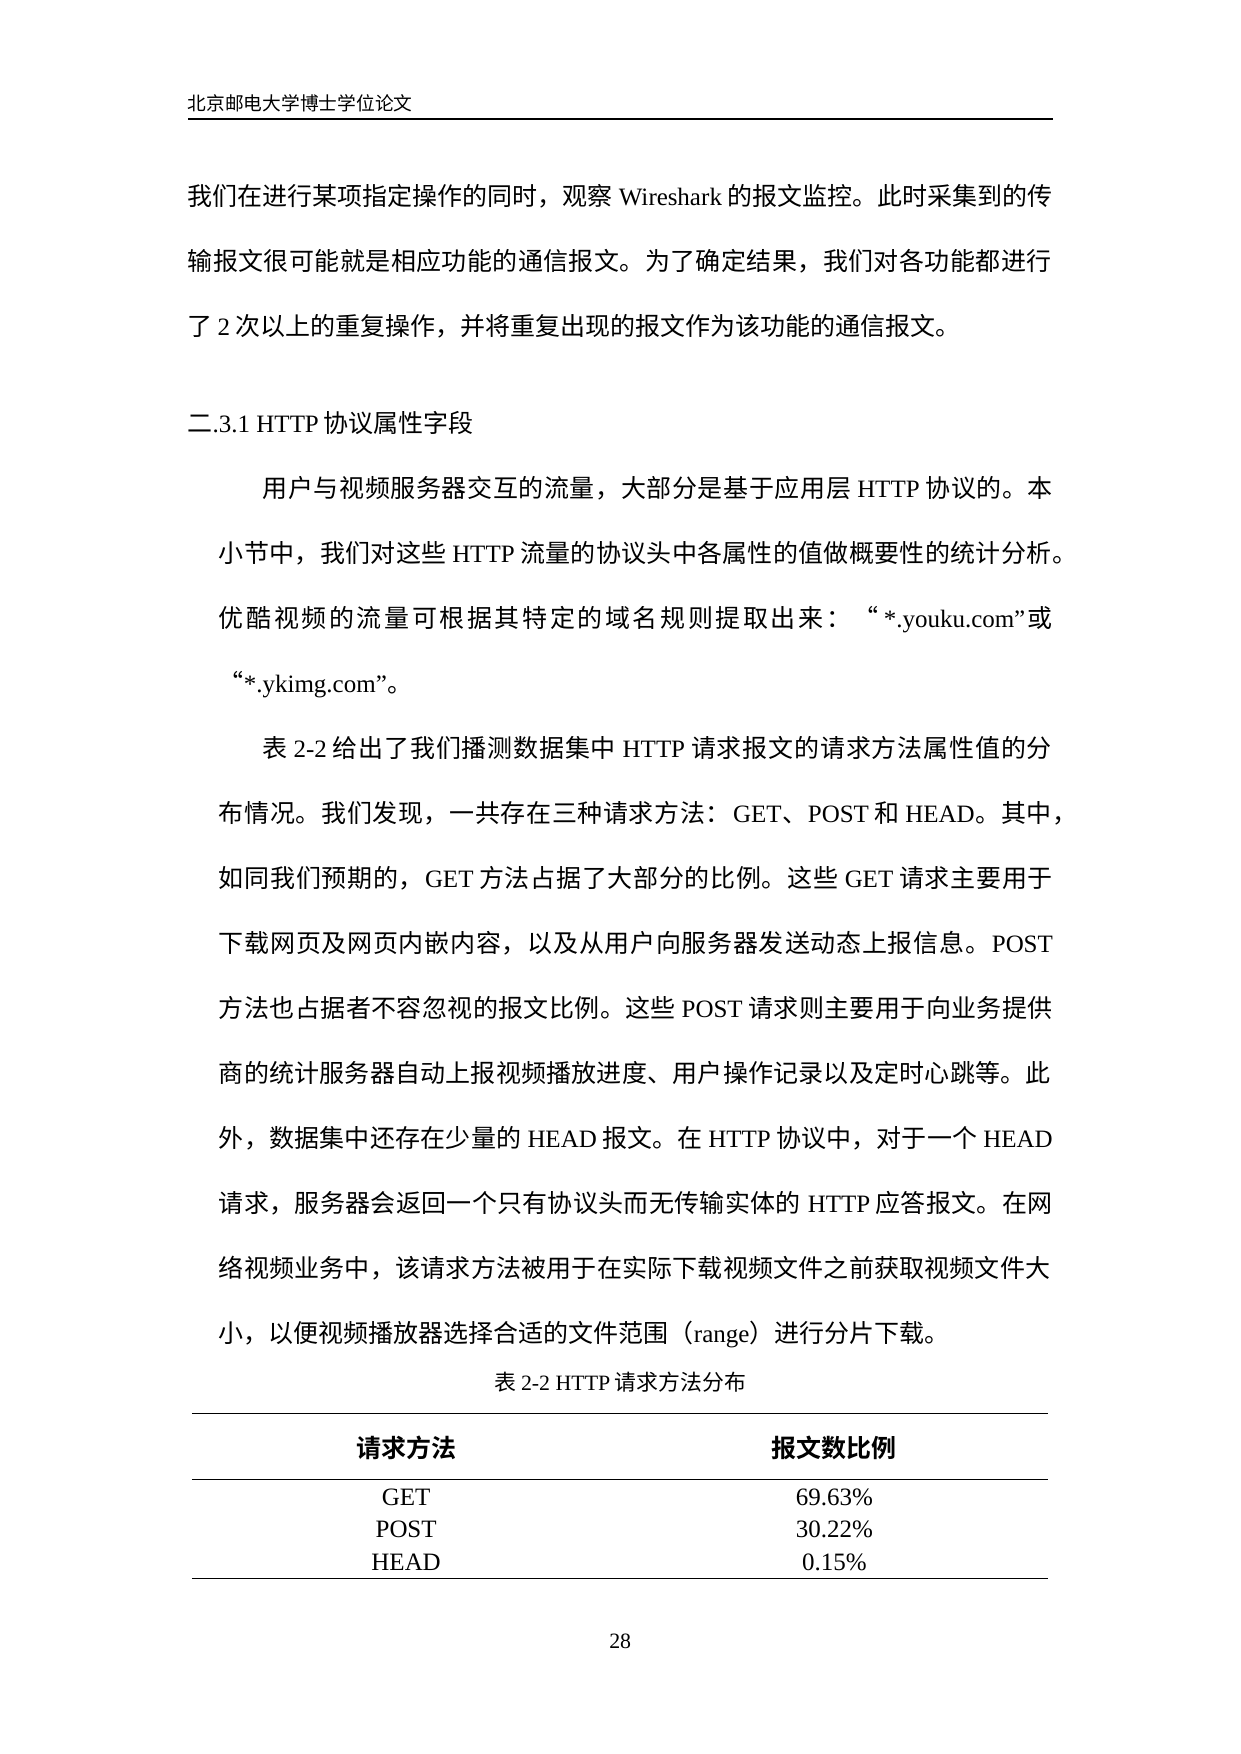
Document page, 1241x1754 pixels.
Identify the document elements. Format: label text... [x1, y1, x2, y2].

text 用户与视频服务器交互的流量，大部分是基于应用层HTTP协议的。本小节中，我们对这些HTTP流量的协议头中各属性的值做概要性的统计分析。优酷视频的流量可根据其特定的域名规则提取出来：“*.youku.com”或“*.ykimg.com”。 [219, 454, 1053, 714]
table_cell GET [192, 1480, 620, 1512]
text HTTP协议属性字段 [187, 389, 1053, 454]
text 表2-2 HTTP请求方法分布 [187, 1364, 1053, 1397]
table_cell 0.15% [620, 1545, 1048, 1577]
table_cell HEAD [192, 1545, 620, 1577]
text 表2-2给出了我们播测数据集中HTTP请求报文的请求方法属性值的分布情况。我们发现，一共存在三种请求方法：GET、POST和HEAD。其中，如同我们预期的，GET方法占据了大部分的比例。这些GET请求主要用于下载网页及网页内嵌内容，以及从用户向服务器发送动态上报信息。POST方法也占据者不容忽视的报文比例。这些POST请求则主要用于向业务提供商的统计服务器自动上报视频播放进度、用户操作记录以及定时心跳等。此外，数据集中还存在少量的HEAD报文。在HTTP协议中，对于一个HEAD请求，服务器会返回一个只有协议头而无传输实体的HTTP应答报文。在网络视频业务中，该请求方法被用于在实际下载视频文件之前获取视频文件大小，以便视频播放器选择合适的文件范围（range）进行分片下载。 [219, 714, 1053, 1364]
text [187, 162, 1053, 357]
table_header 请求方法 [192, 1414, 620, 1479]
table_cell POST [192, 1513, 620, 1545]
table_cell 69.63% [620, 1480, 1048, 1512]
table_header 报文数比例 [620, 1414, 1048, 1479]
table_cell 30.22% [620, 1513, 1048, 1545]
